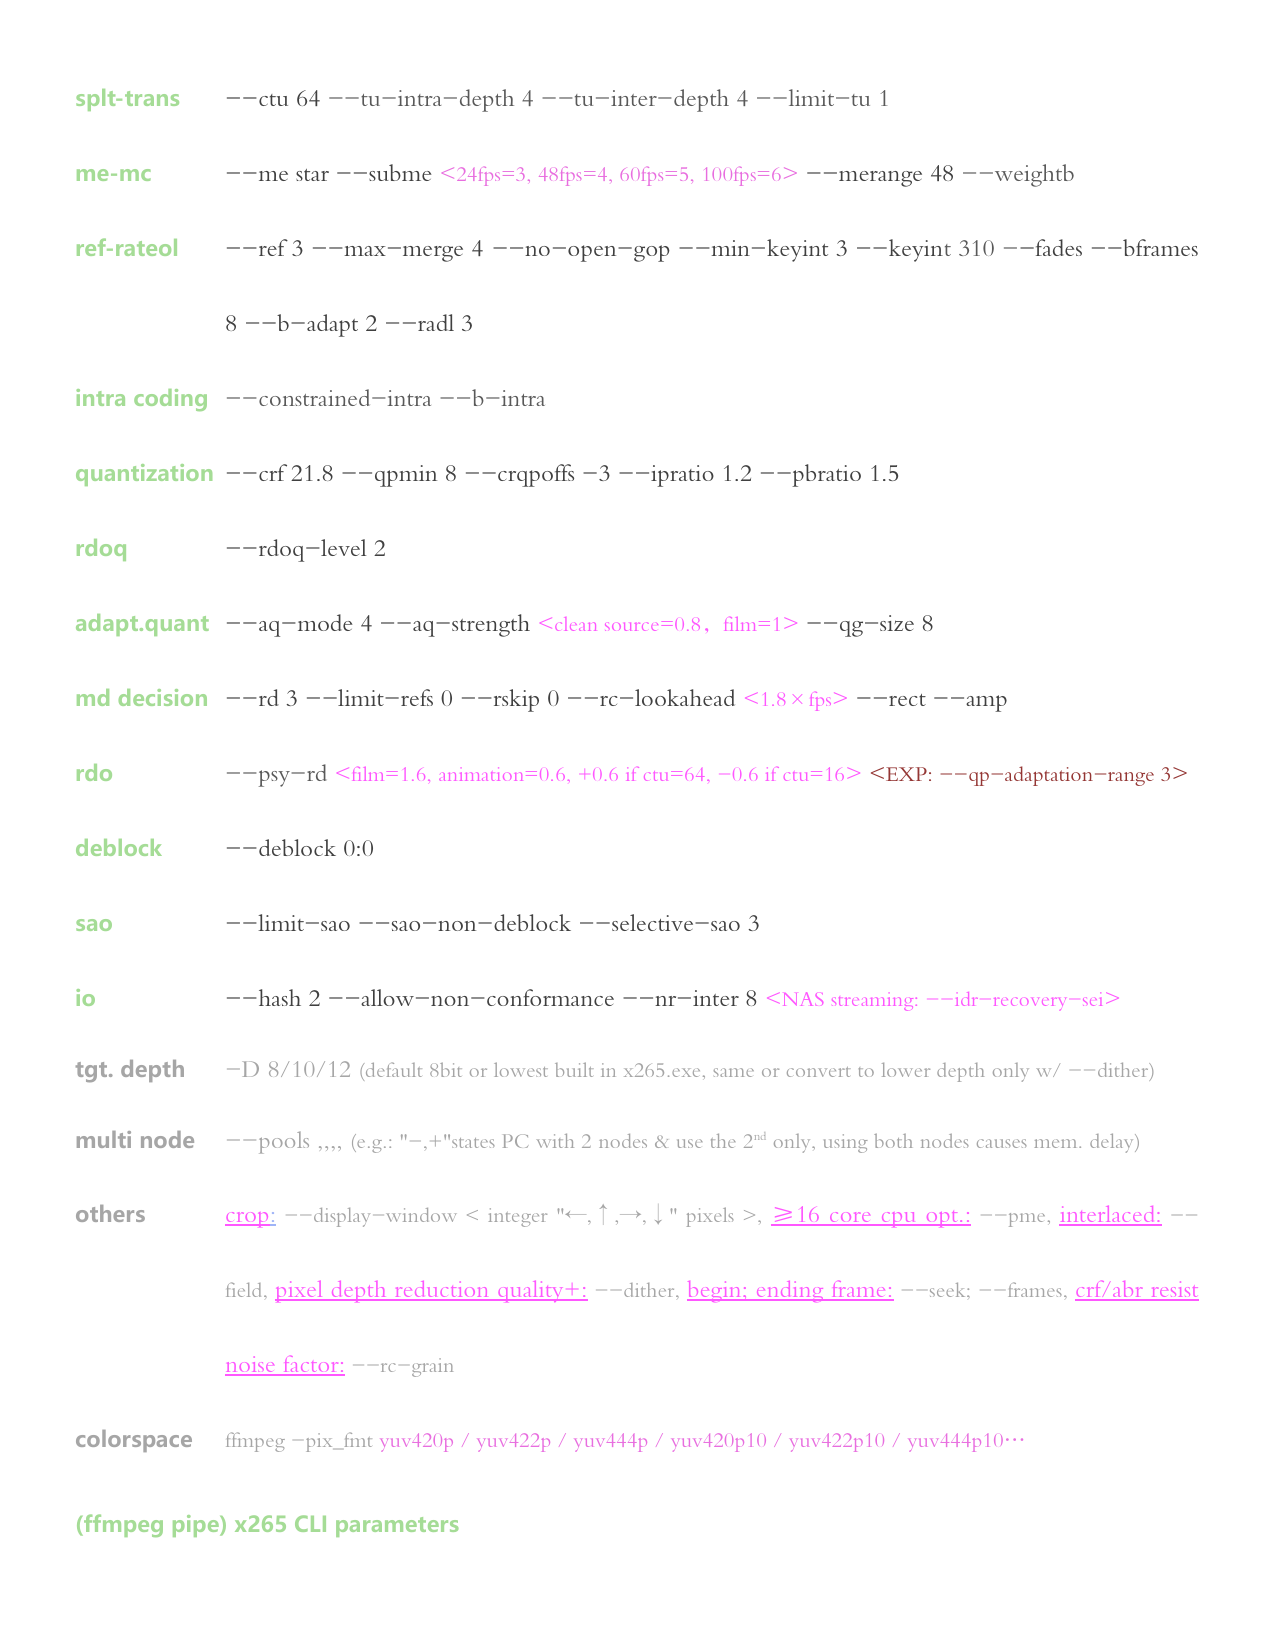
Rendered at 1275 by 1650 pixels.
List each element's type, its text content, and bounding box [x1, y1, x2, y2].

text (ffmpeg pipe) x265 CLI parameters [75, 1506, 1200, 1540]
